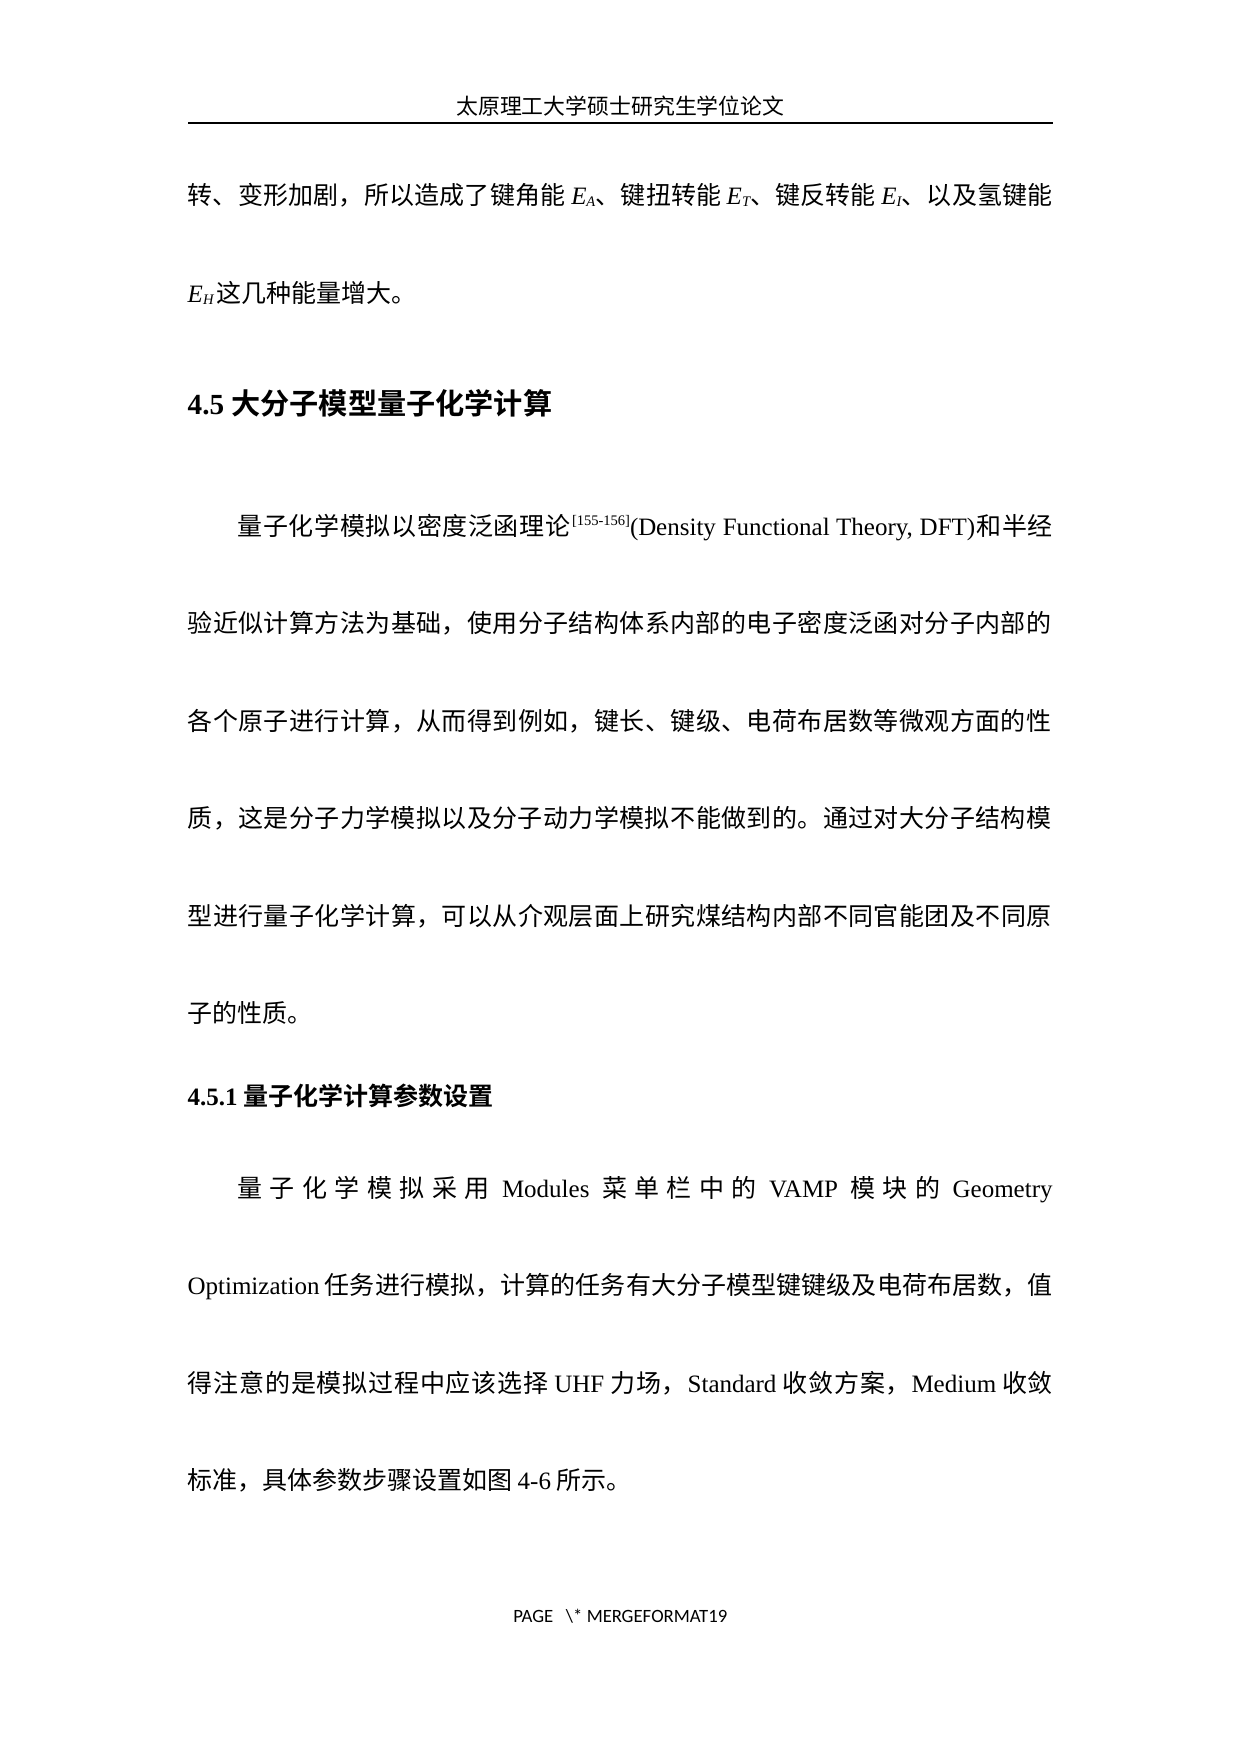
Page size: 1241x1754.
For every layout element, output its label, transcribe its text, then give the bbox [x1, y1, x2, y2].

text 量子化学模拟以密度泛函理论[155-156](Density Functional Theory, DFT)和半经验近似计算方法为基础，使用分子结构体系内部的电子密度泛函对分子内部的各个原子进行计算，从而得到例如，键长、键级、电荷布居数等微观方面的性质，这是分子力学模拟以及分子动力学模拟不能做到的。通过对大分子结构模型进行量子化学计算，可以从介观层面上研究煤结构内部不同官能团及不同原子的性质。 [187, 492, 1053, 1044]
text 量子化学模拟采用Modules菜单栏中的VAMP模块的Geometry Optimization任务进行模拟，计算的任务有大分子模型键键级及电荷布居数，值得注意的是模拟过程中应该选择UHF力场，Standard收敛方案，Medium收敛标准，具体参数步骤设置如图4-6所示。 [187, 1154, 1053, 1511]
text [187, 161, 1053, 324]
text 4.5.1 量子化学计算参数设置 [187, 1062, 1053, 1127]
subtitle 4.5 大分子模型量子化学计算 [187, 369, 1053, 434]
